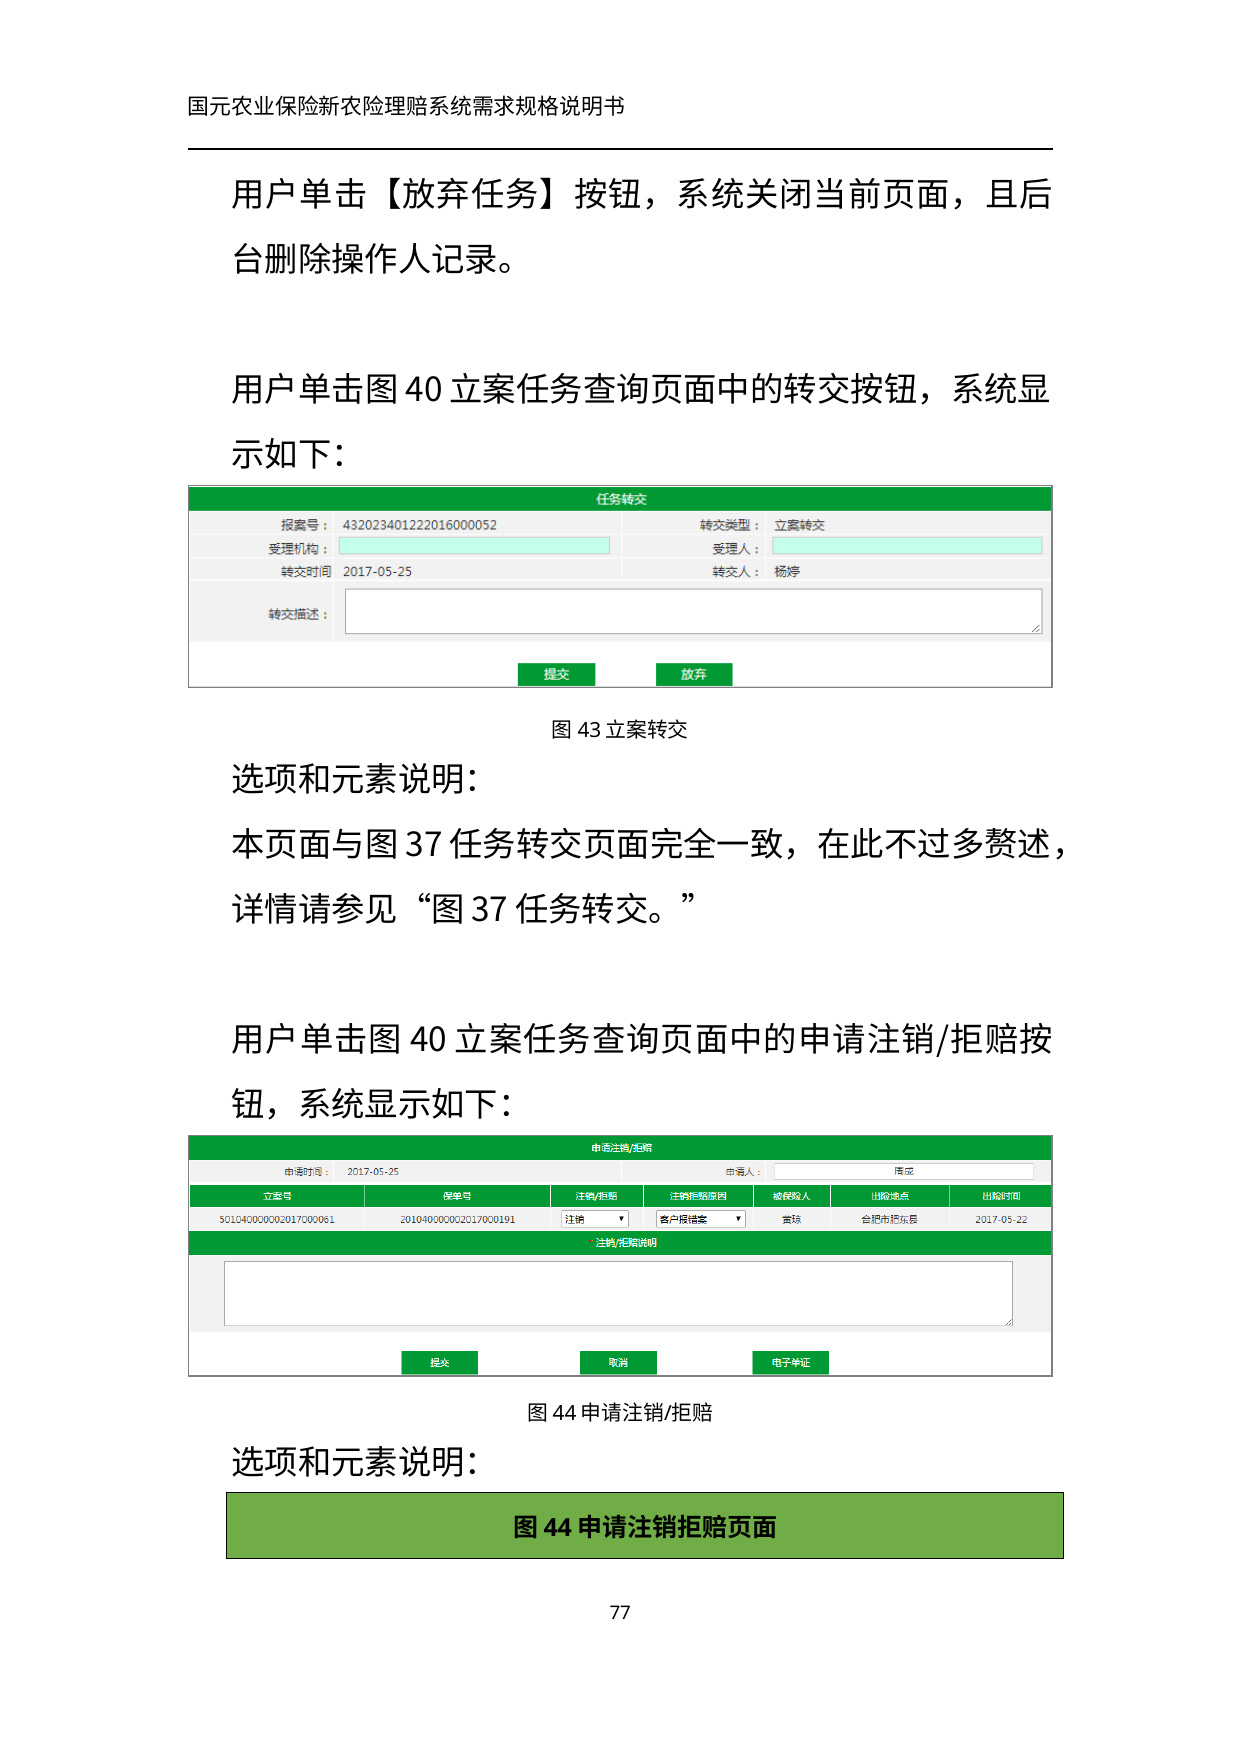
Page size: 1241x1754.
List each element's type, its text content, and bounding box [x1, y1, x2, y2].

text 本页面与图37任务转交页面完全一致，在此不过多赘述，详情请参见“图37任务转交。” [231, 810, 1053, 940]
text 选项和元素说明： [231, 1427, 1053, 1492]
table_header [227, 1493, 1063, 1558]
text 用户单击【放弃任务】按钮，系统关闭当前页面，且后台删除操作人记录。 [231, 160, 1053, 290]
text 图 44申请注销/拒赔 [187, 1395, 1053, 1427]
picture [189, 1136, 1051, 1375]
picture [189, 486, 1051, 687]
text 选项和元素说明： [231, 745, 1053, 810]
text 图 43立案转交 [187, 712, 1053, 745]
text 用户单击图40立案任务查询页面中的转交按钮，系统显示如下： [231, 355, 1053, 485]
text 用户单击图40立案任务查询页面中的申请注销/拒赔按钮，系统显示如下： [231, 1005, 1053, 1135]
